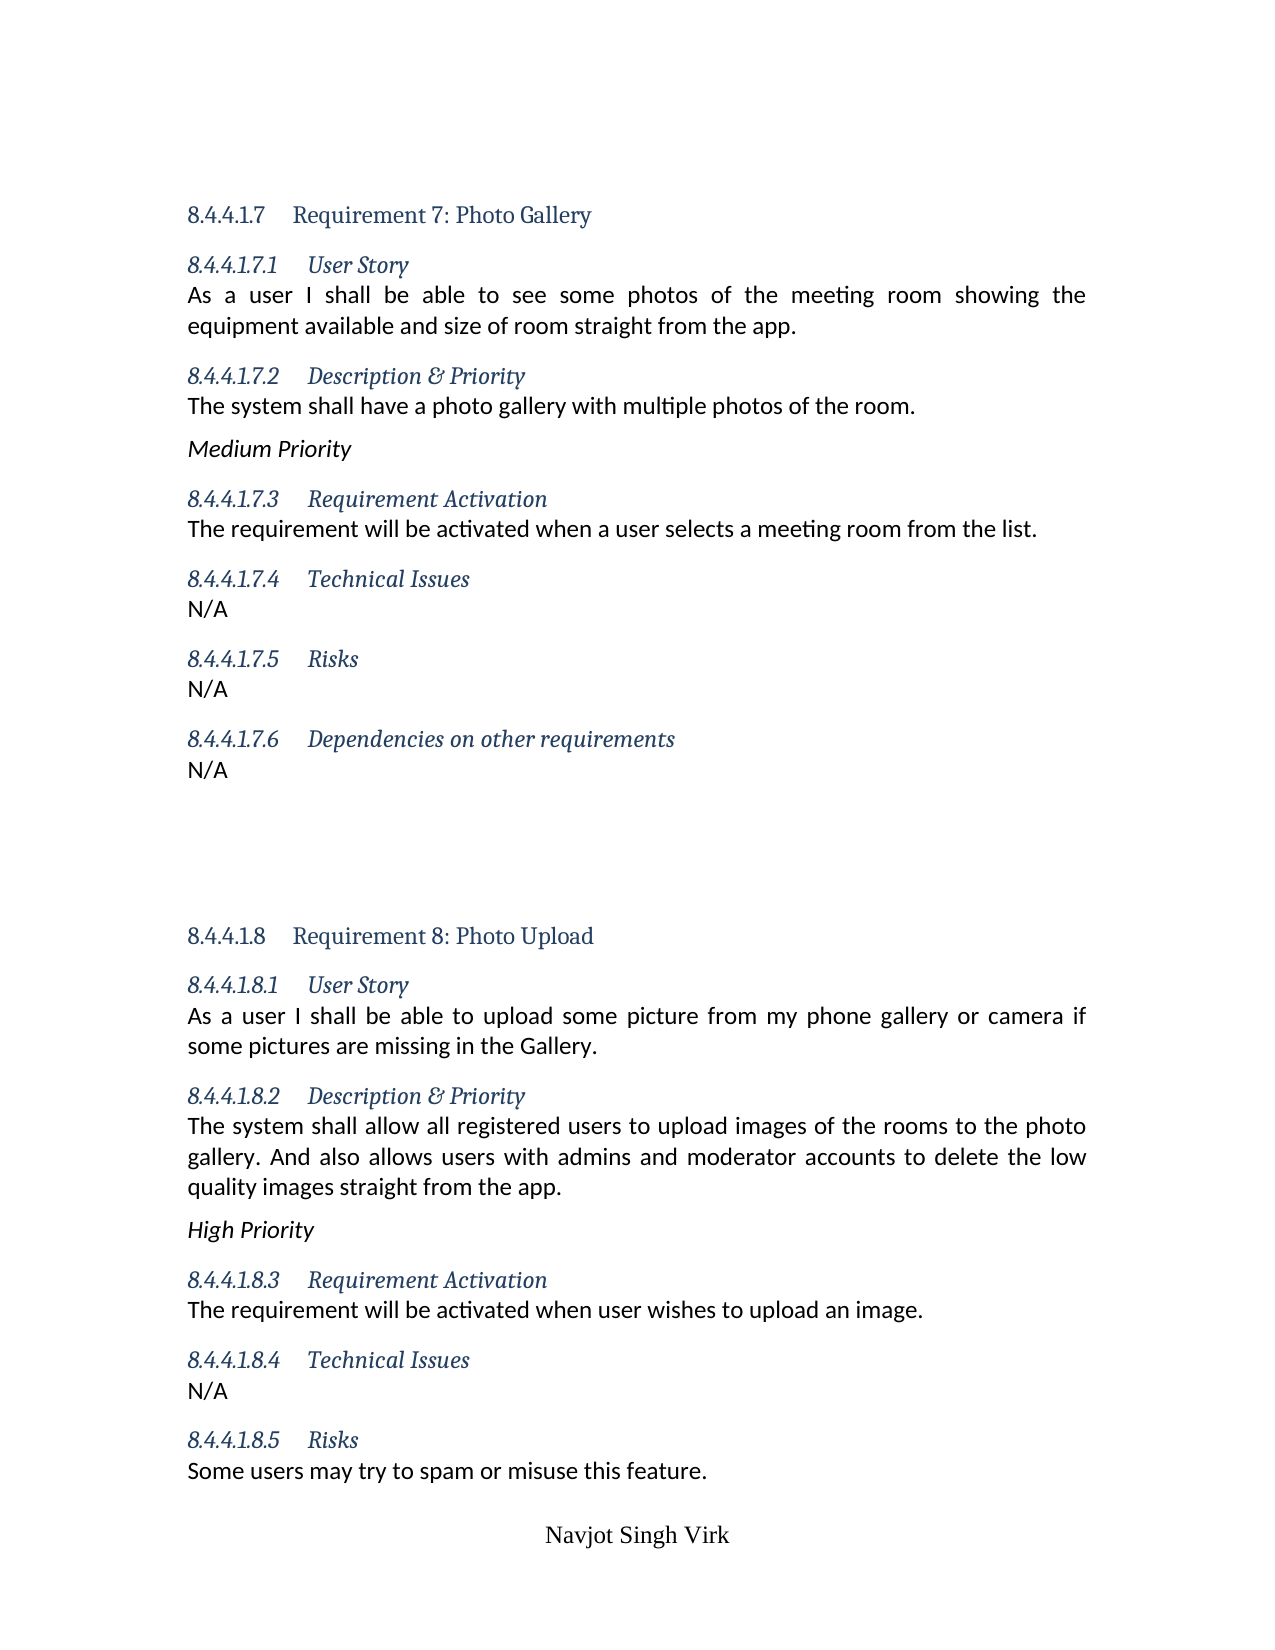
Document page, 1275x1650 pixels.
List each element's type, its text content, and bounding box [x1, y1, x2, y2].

text N/A [187, 1375, 1088, 1405]
subtitle Technical Issues [187, 565, 1088, 593]
text N/A [187, 593, 1088, 624]
text N/A [187, 754, 1088, 784]
subtitle Risks [187, 645, 1088, 674]
subtitle Description & Priority [187, 1082, 1088, 1111]
subtitle User Story [187, 971, 1088, 1000]
text The system shall allow all registered users to upload images of the rooms to the photo gallery. And also allows users with admins and moderator accounts to delete the low quality images straight from the app. [187, 1111, 1088, 1202]
subtitle Requirement Activation [187, 485, 1088, 513]
text High Priority [187, 1214, 1088, 1245]
text Medium Priority [187, 433, 1088, 464]
text As a user I shall be able to upload some picture from my phone gallery or camera if some pictures are missing in the Gallery. [187, 1000, 1088, 1061]
subtitle Dependencies on other requirements [187, 725, 1088, 754]
subtitle Requirement Activation [187, 1266, 1088, 1295]
text Some users may try to spam or misuse this feature. [187, 1455, 1088, 1485]
subtitle Description & Priority [187, 362, 1088, 390]
subtitle Requirement 7: Photo Gallery [187, 201, 1088, 230]
subtitle Risks [187, 1426, 1088, 1455]
text As a user I shall be able to see some photos of the meeting room showing the equipment available and size of room straight from the app. [187, 280, 1088, 341]
text N/A [187, 674, 1088, 704]
text The requirement will be activated when user wishes to upload an image. [187, 1295, 1088, 1325]
subtitle Technical Issues [187, 1346, 1088, 1375]
text The system shall have a photo gallery with multiple photos of the room. [187, 390, 1088, 421]
text The requirement will be activated when a user selects a meeting room from the list. [187, 513, 1088, 544]
subtitle User Story [187, 251, 1088, 280]
subtitle Requirement 8: Photo Upload [187, 922, 1088, 950]
